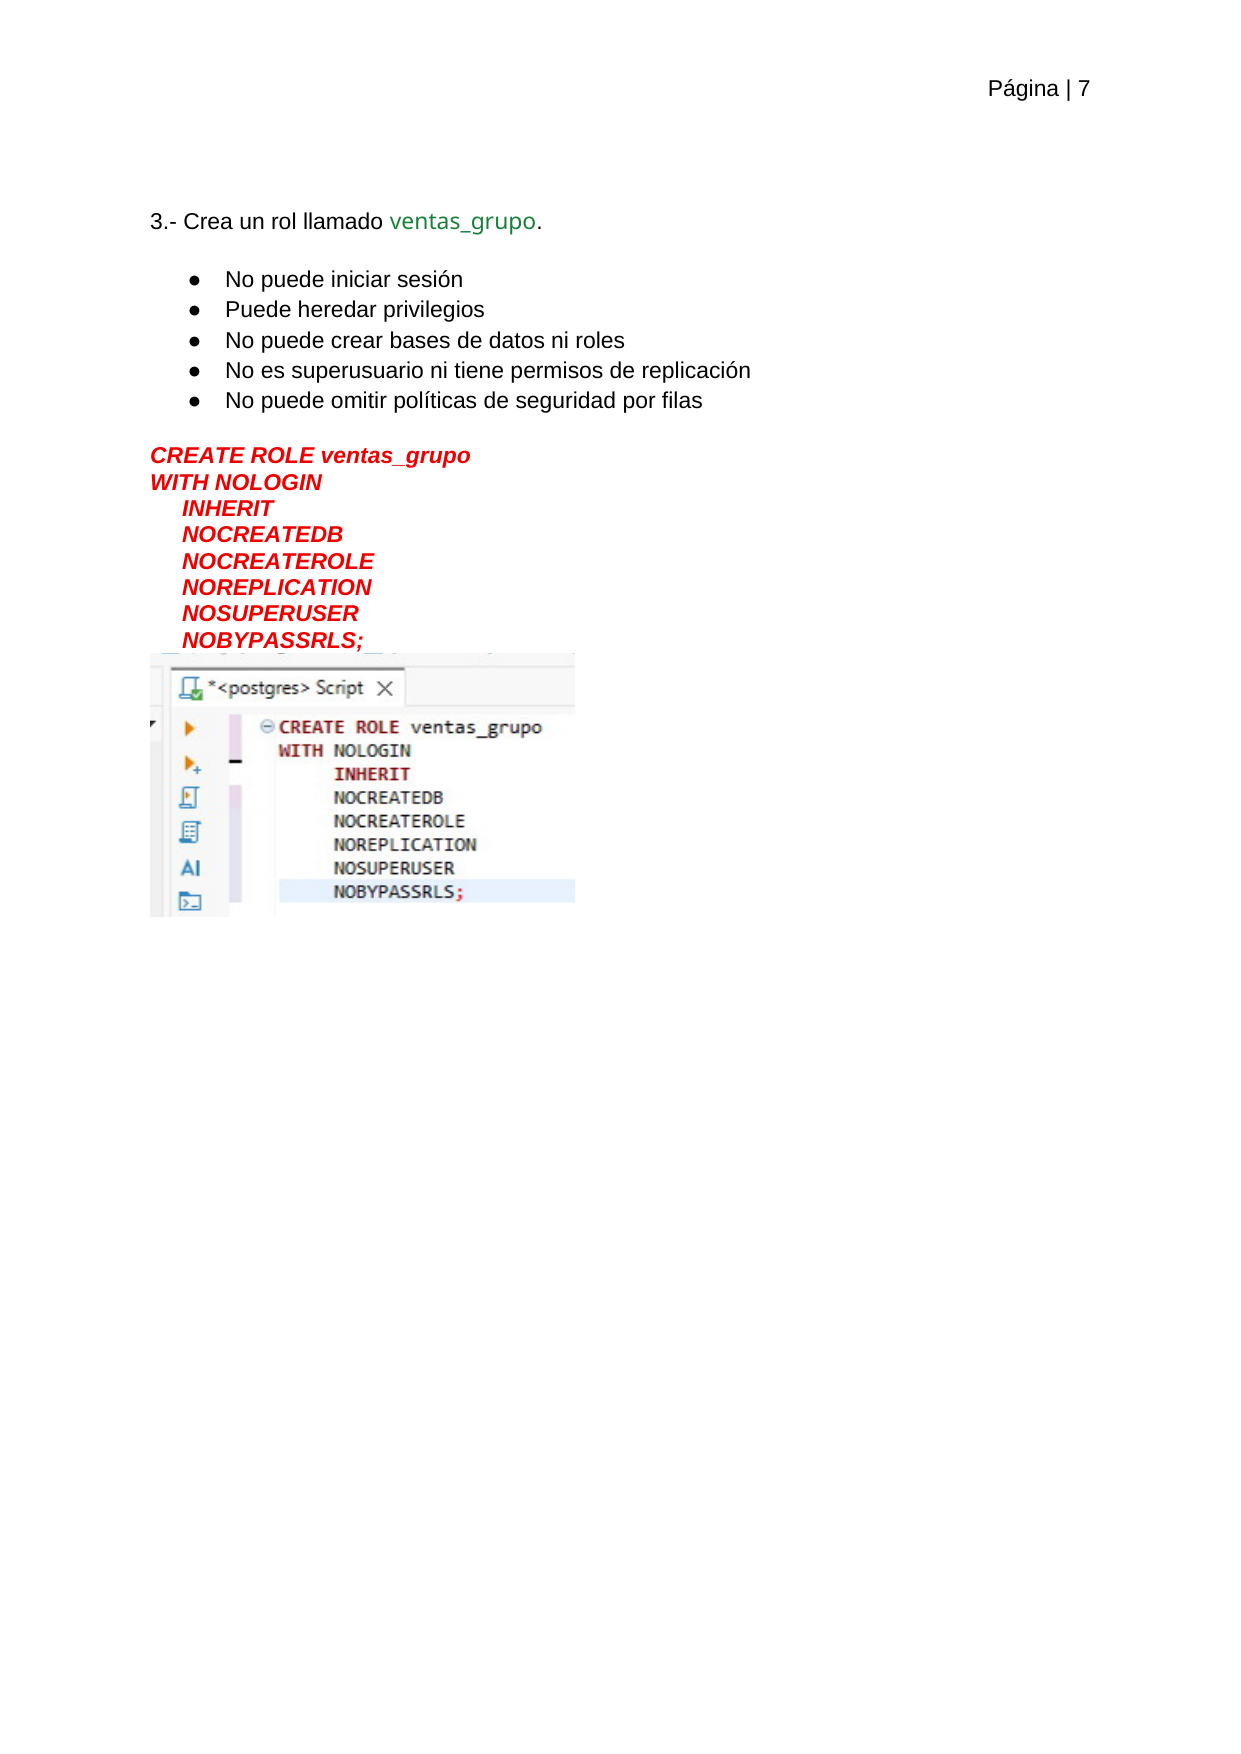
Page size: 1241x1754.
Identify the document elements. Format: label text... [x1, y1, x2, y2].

text CREATE ROLE ventas_grupo [150, 442, 1090, 468]
text NOSUPERUSER [150, 600, 1090, 627]
text 3.- Crea un rol llamado ventas_grupo. [150, 205, 1090, 236]
list No es superusuario ni tiene permisos de replicación [187, 357, 1090, 383]
text NOBYPASSRLS; [150, 627, 1090, 653]
picture [150, 653, 575, 917]
text NOCREATEDB [150, 521, 1090, 548]
text NOREPLICATION [150, 574, 1090, 600]
list No puede crear bases de datos ni roles [187, 327, 1090, 353]
list No puede omitir políticas de seguridad por filas [187, 387, 1090, 413]
text WITH NOLOGIN [150, 468, 1090, 495]
text INHERIT [150, 495, 1090, 521]
list No puede iniciar sesión [187, 266, 1090, 292]
list Puede heredar privilegios [187, 296, 1090, 323]
text NOCREATEROLE [150, 548, 1090, 574]
